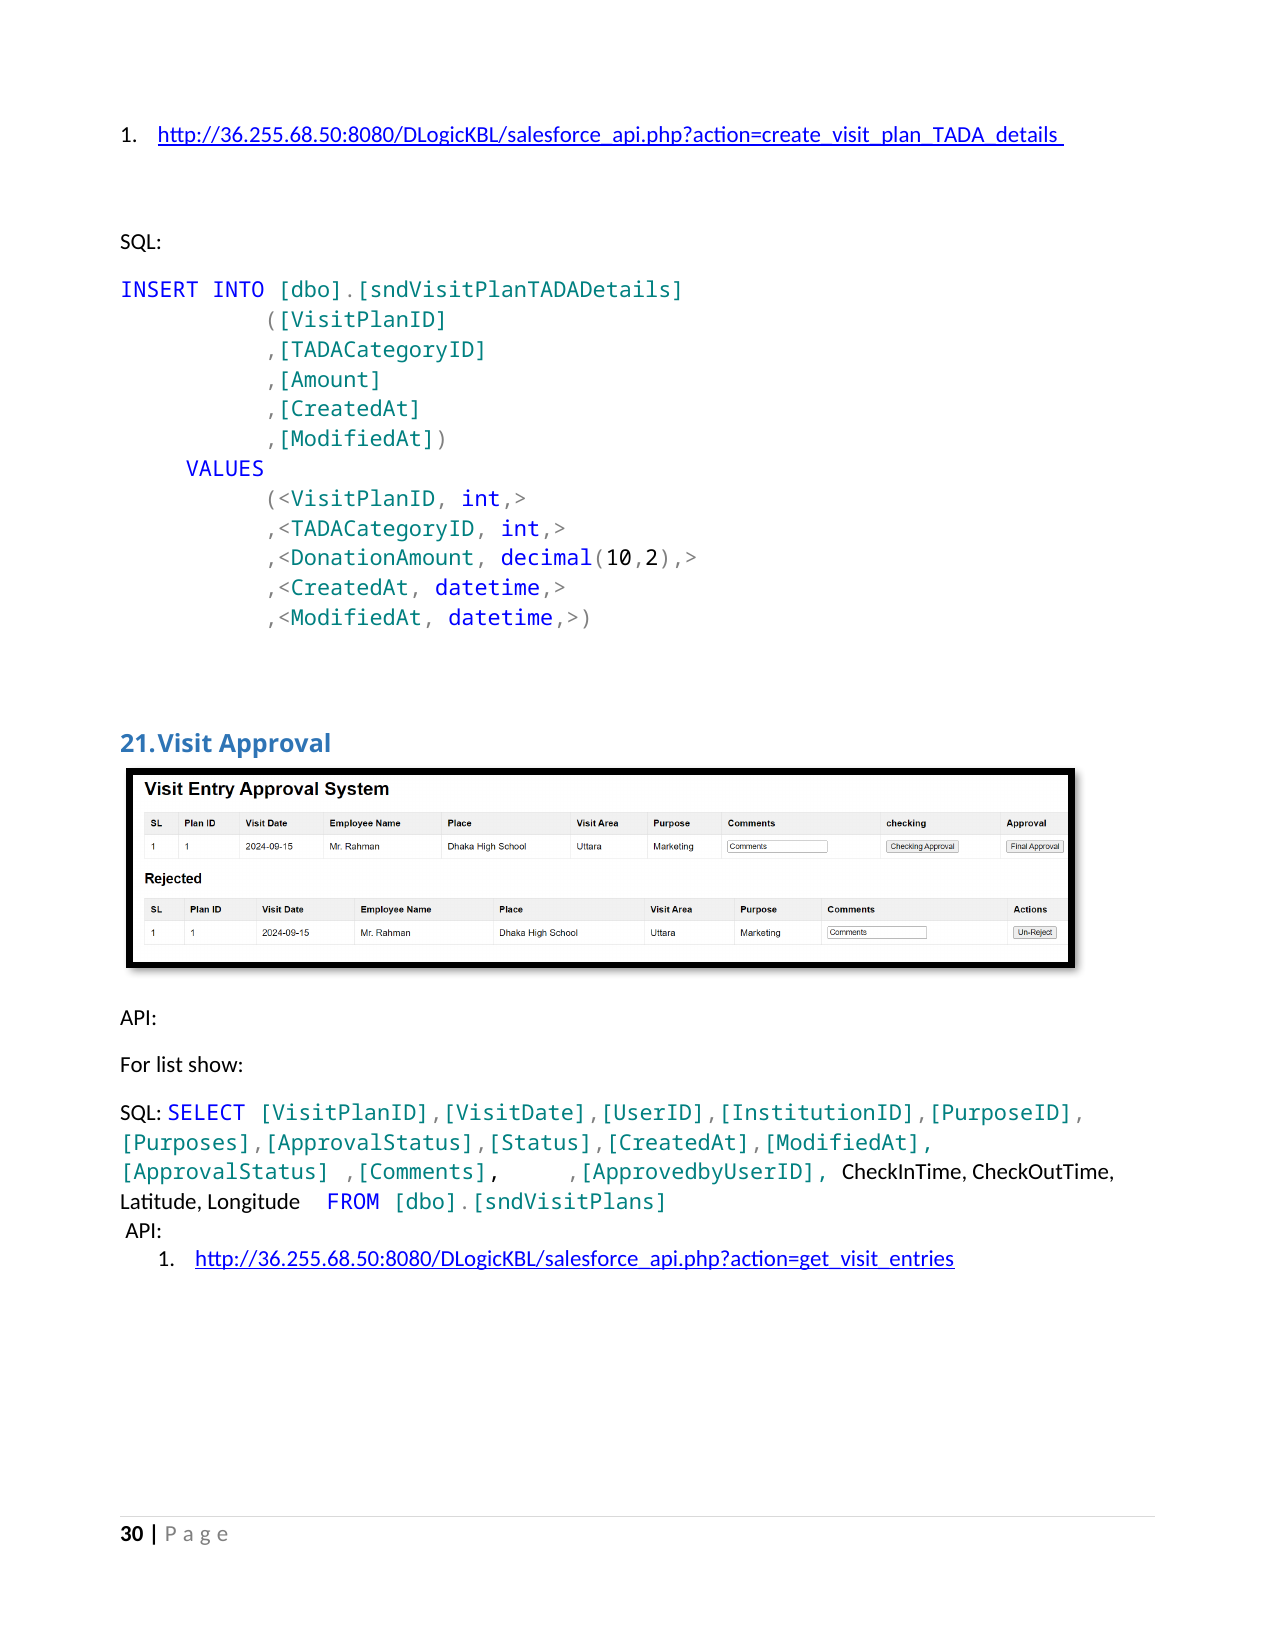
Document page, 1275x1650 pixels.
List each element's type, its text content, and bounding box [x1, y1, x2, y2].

text ,[Amount] [120, 363, 1155, 393]
subtitle Visit Approval [120, 725, 1155, 759]
text ,[TADACategoryID] [120, 334, 1155, 363]
text (<VisitPlanID, int,> [120, 483, 1155, 512]
list http://36.255.68.50:8080/DLogicKBL/salesforce_api.php?action=create_visit_plan_TADA_details [120, 120, 1155, 148]
text ,[ModifiedAt]) [120, 423, 1155, 453]
picture [133, 775, 1068, 962]
list http://36.255.68.50:8080/DLogicKBL/salesforce_api.php?action=get_visit_entries [157, 1244, 1155, 1272]
text VALUES [120, 453, 1155, 483]
text For list show: [120, 1050, 1155, 1078]
text SQL: [120, 227, 1155, 255]
text API: [120, 1003, 1155, 1031]
text ,<ModifiedAt, datetime,>) [120, 602, 1155, 632]
text INSERT INTO [dbo].[sndVisitPlanTADADetails] [120, 274, 1155, 304]
text API: [120, 1216, 1155, 1244]
text ,[CreatedAt] [120, 393, 1155, 423]
text ,<DonationAmount, decimal(10,2),> [120, 542, 1155, 572]
text ,<CreatedAt, datetime,> [120, 572, 1155, 602]
text ,<TADACategoryID, int,> [120, 512, 1155, 542]
text SQL: SELECT [VisitPlanID],[VisitDate],[UserID],[InstitutionID],[PurposeID],[Purposes],[ApprovalStatus],[Status],[CreatedAt],[ModifiedAt], [ApprovalStatus] ,[Comments], ,[ApprovedbyUserID], CheckInTime, CheckOutTime, Latitude, Longitude FROM [dbo].[sndVisitPlans] [120, 1097, 1155, 1216]
text ([VisitPlanID] [120, 304, 1155, 334]
